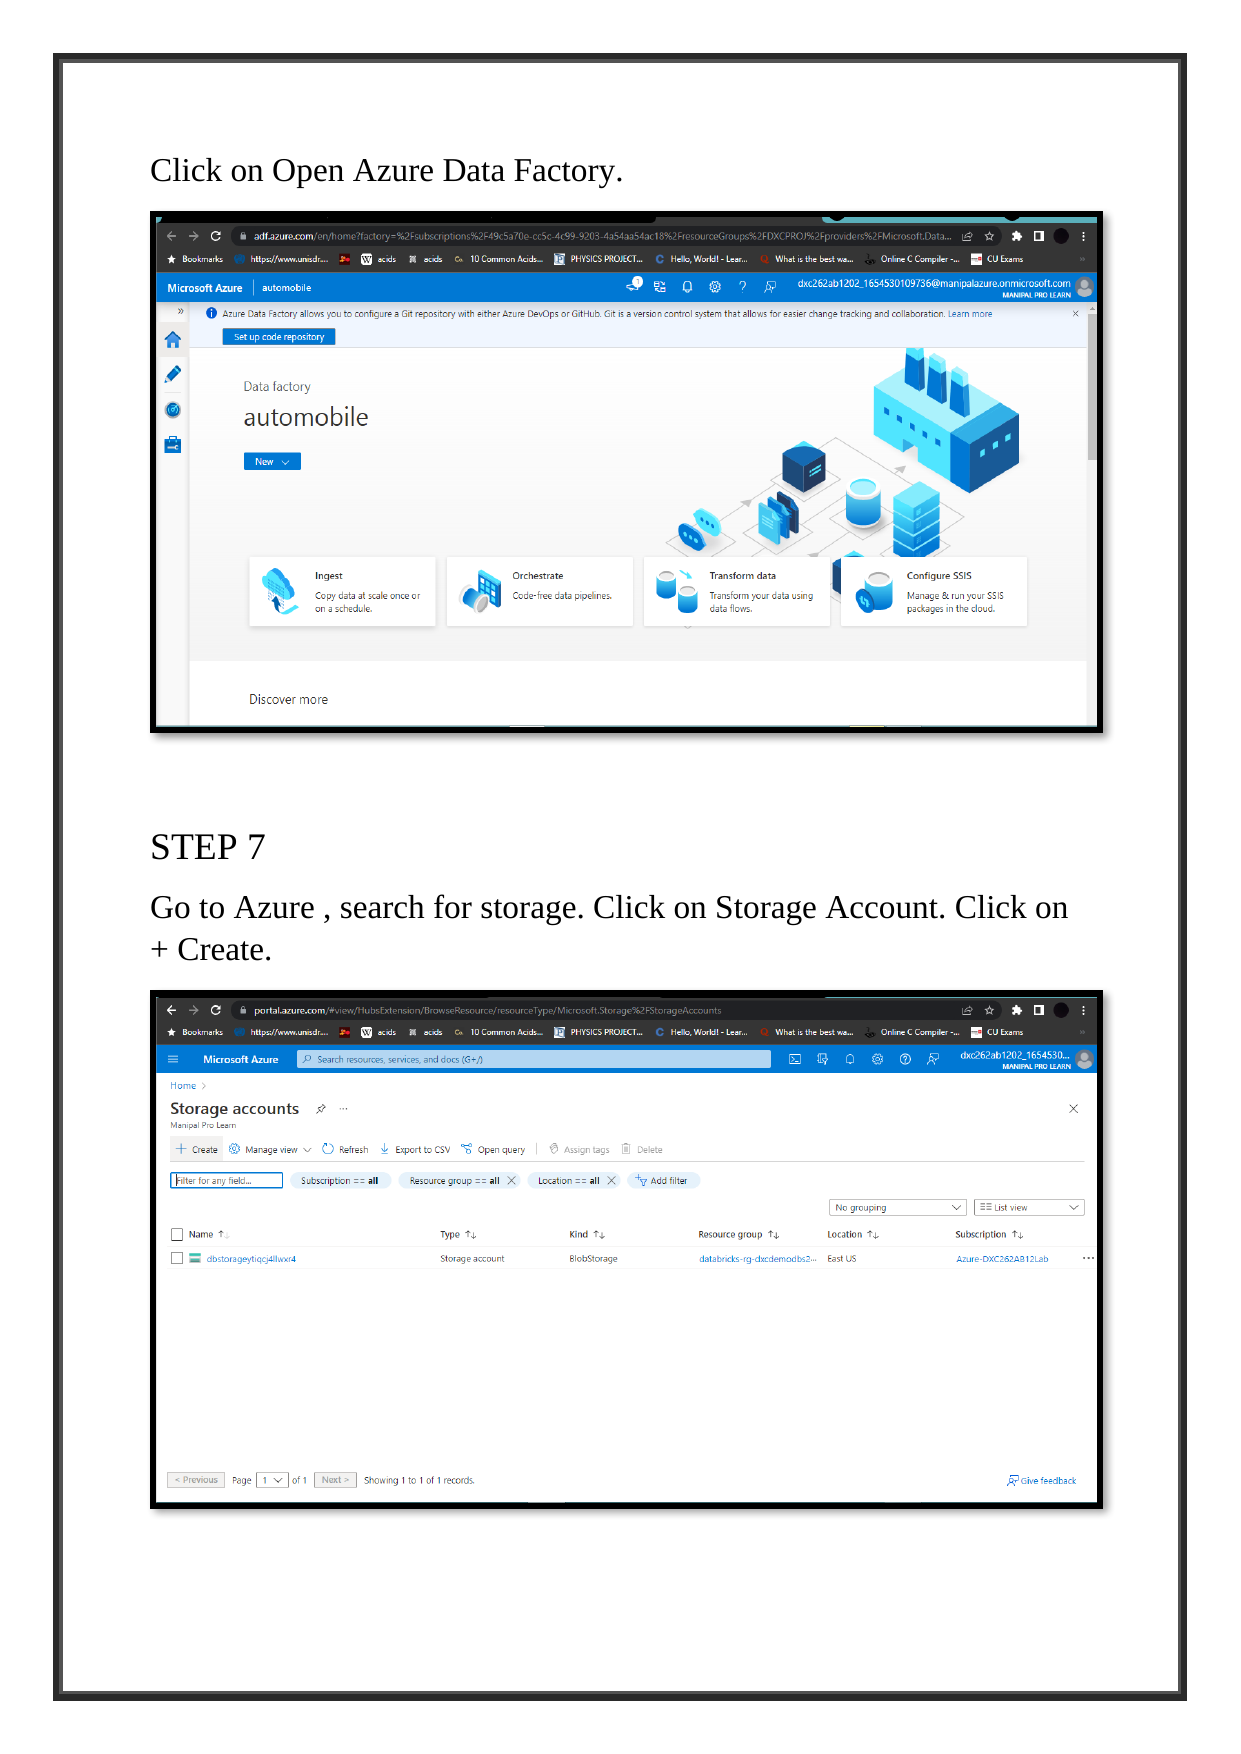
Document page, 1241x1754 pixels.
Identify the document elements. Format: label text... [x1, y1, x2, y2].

text Click on Open Azure Data Factory. [150, 150, 1090, 188]
picture [156, 217, 1097, 727]
picture [156, 997, 1097, 1503]
text Go to Azure , search for storage. Click on Storage Account. Click on + Create. [150, 888, 1090, 967]
text STEP 7 [150, 824, 1090, 868]
